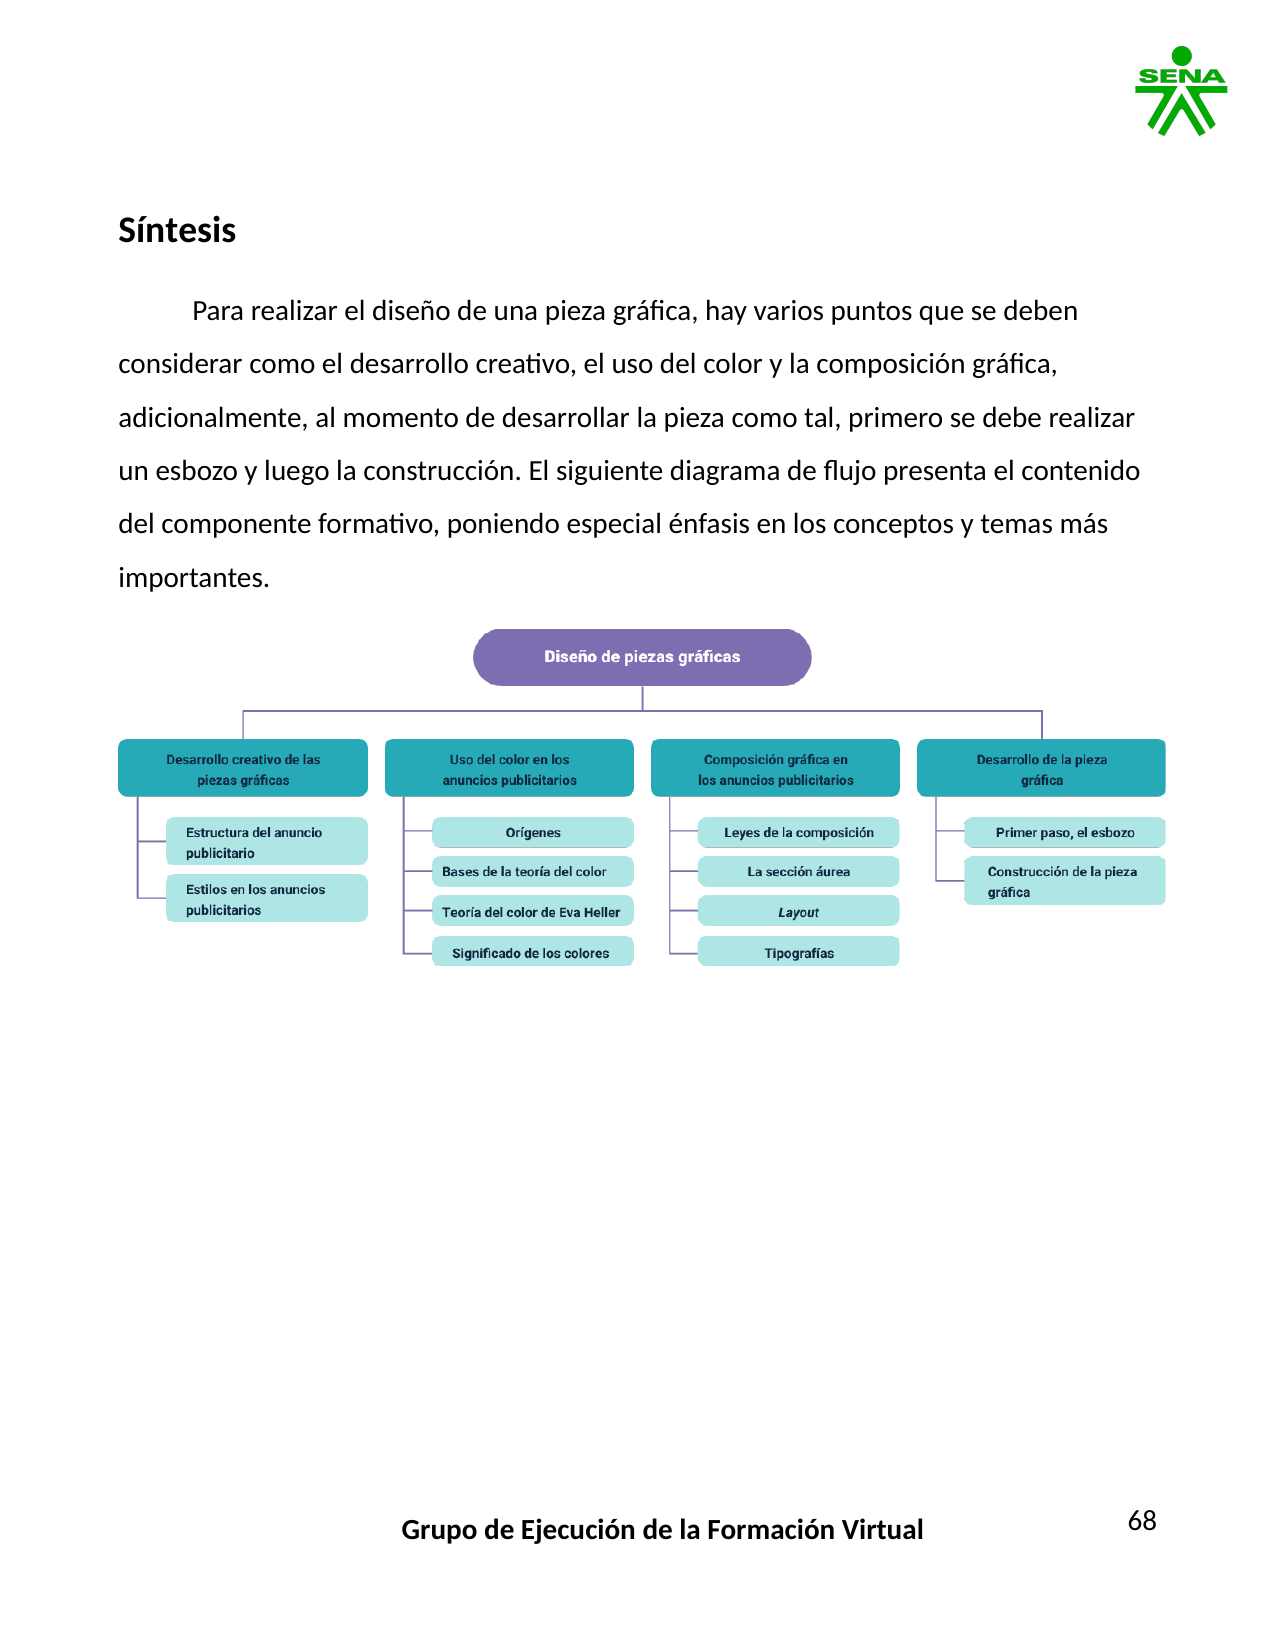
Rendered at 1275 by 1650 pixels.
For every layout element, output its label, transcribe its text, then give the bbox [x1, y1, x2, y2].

text Para realizar el diseño de una pieza gráfica, hay varios puntos que se deben considerar como el desarrollo creativo, el uso del color y la composición gráfica, adicionalmente, al momento de desarrollar la pieza como tal, primero se debe realizar un esbozo y luego la construcción. El siguiente diagrama de flujo presenta el contenido del componente formativo, poniendo especial énfasis en los conceptos y temas más importantes. [118, 292, 1157, 594]
picture [1135, 46, 1228, 136]
text Síntesis [118, 206, 1157, 252]
picture [118, 629, 1166, 966]
